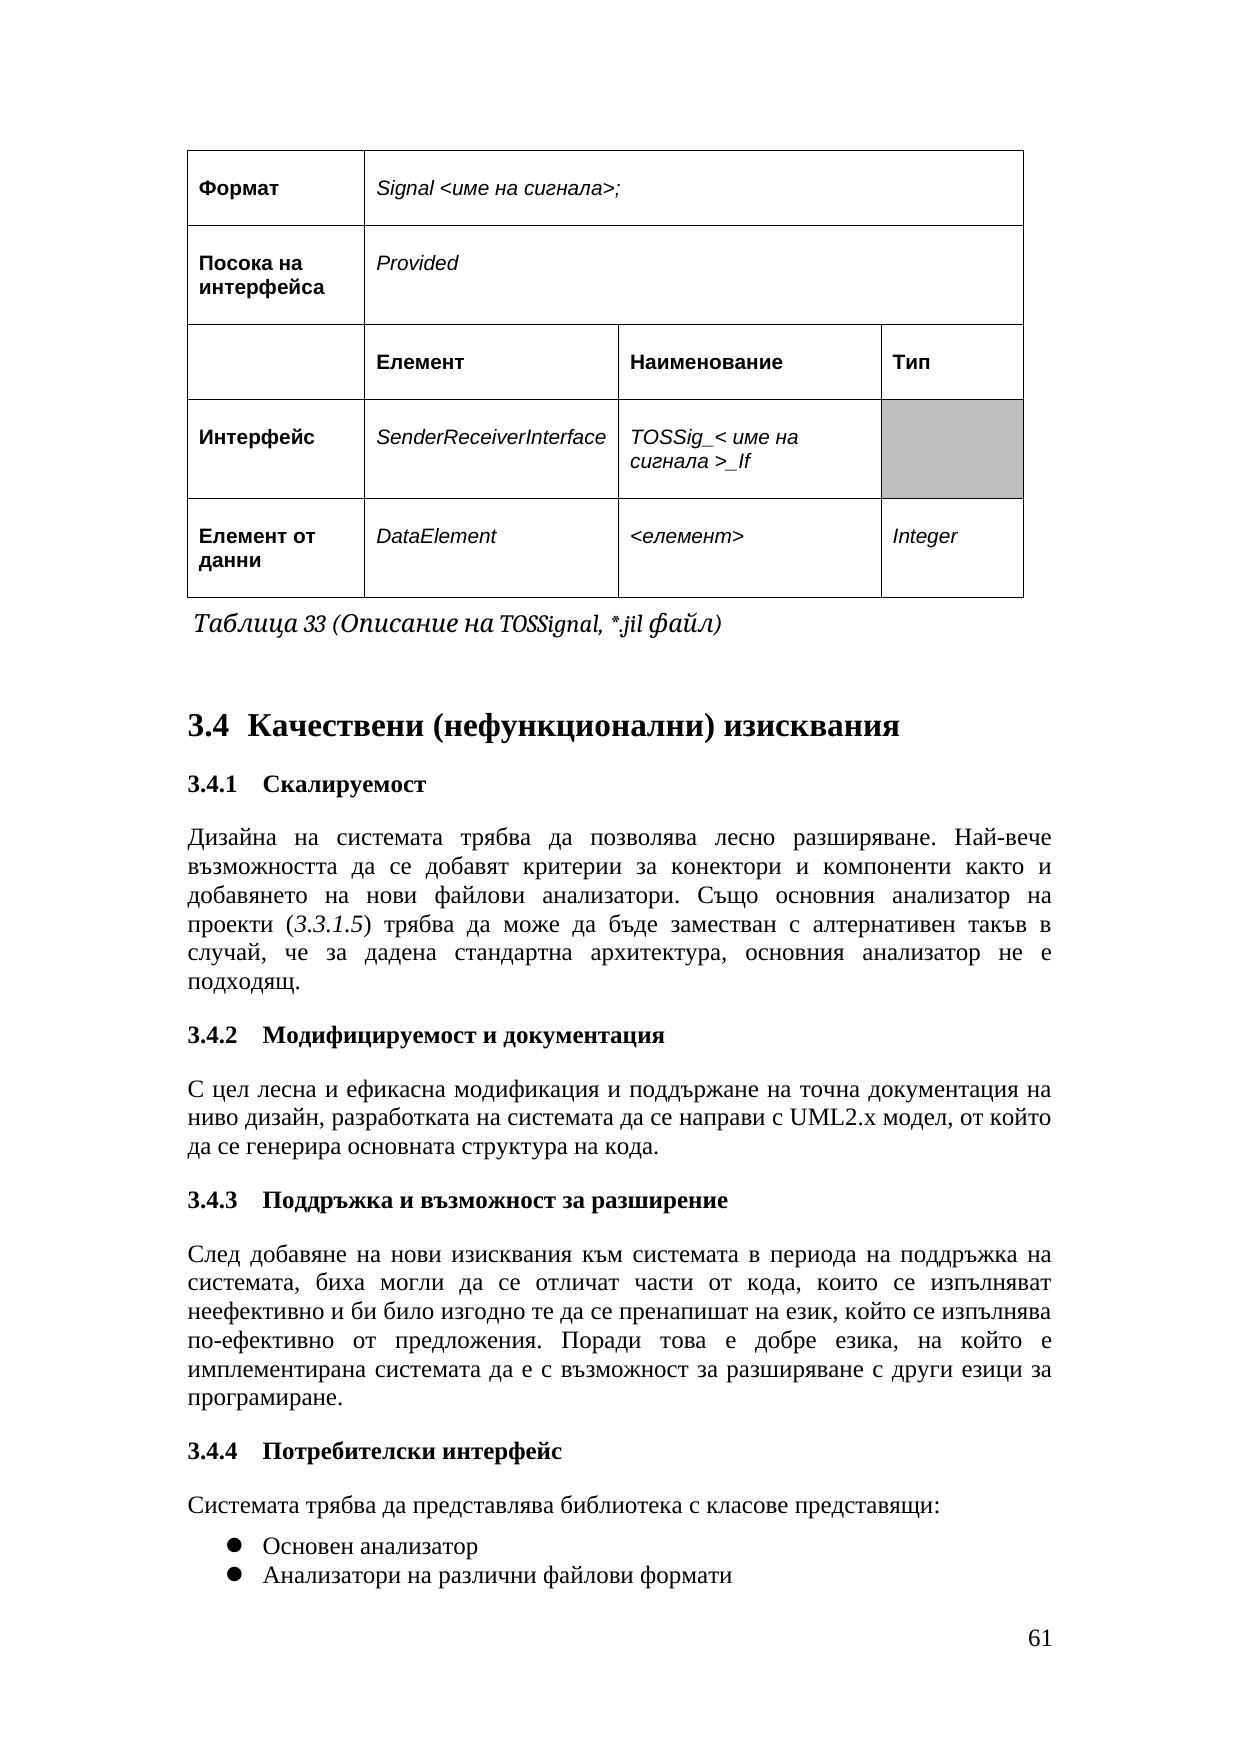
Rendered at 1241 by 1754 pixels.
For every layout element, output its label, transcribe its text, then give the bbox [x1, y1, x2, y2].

list Основен анализатор [225, 1531, 1053, 1560]
table_cell [188, 325, 364, 399]
table_cell Елемент от данни [188, 499, 364, 597]
table_cell TOSSig_< име на сигнала >_If [619, 400, 881, 498]
text С цел лесна и ефикасна модификация и поддържане на точна документация на ниво дизайн, разработката на системата да се направи с UML2.x модел, от който да се генерира основната структура на кода. [187, 1074, 1053, 1160]
text Системата трябва да представлява библиотека с класове представящи: [187, 1490, 1053, 1519]
table_cell Наименование [619, 325, 881, 399]
table_cell [882, 400, 1023, 498]
subtitle Потребителски интерфейс [187, 1436, 1053, 1465]
table_cell Signal <име на сигнала>; [365, 151, 1023, 225]
subtitle Качествени (нефункционални) изисквания [187, 705, 1053, 744]
table_cell Елемент [365, 325, 618, 399]
table_cell SenderReceiverInterface [365, 400, 618, 498]
table_cell Интерфейс [188, 400, 364, 498]
subtitle Модифицируемост и документация [187, 1020, 1053, 1049]
text Таблица 33 (Описание на TOSSignal, *.jil файл) [187, 610, 1053, 639]
subtitle Скалируемост [187, 769, 1053, 797]
list Анализатори на различни файлови формати [225, 1560, 1053, 1589]
table_cell Посока на интерфейса [188, 226, 364, 324]
text След добавяне на нови изисквания към системата в периода на поддръжка на системата, биха могли да се отличат части от кода, които се изпълняват неефективно и би било изгодно те да се пренапишат на език, който се изпълнява по-ефективно от предложения. Поради това е добре езика, на който е имплементирана системата да е с възможност за разширяване с други езици за програмиране. [187, 1239, 1053, 1411]
table_cell Тип [882, 325, 1023, 399]
table_cell Provided [365, 226, 1023, 324]
table_cell Integer [882, 499, 1023, 597]
table_cell <елемент> [619, 499, 881, 597]
subtitle Поддръжка и възможност за разширение [187, 1185, 1053, 1214]
table_cell DataElement [365, 499, 618, 597]
text Дизайна на системата трябва да позволява лесно разширяване. Най-вече възможността да се добавят критерии за конектори и компоненти както и добавянето на нови файлови анализатори. Също основния анализатор на проекти (3.3.1.5) трябва да може да бъде заместван с алтернативен такъв в случай, че за дадена стандартна архитектура, основния анализатор не е подходящ. [187, 822, 1053, 995]
table_cell Формат [188, 151, 364, 225]
